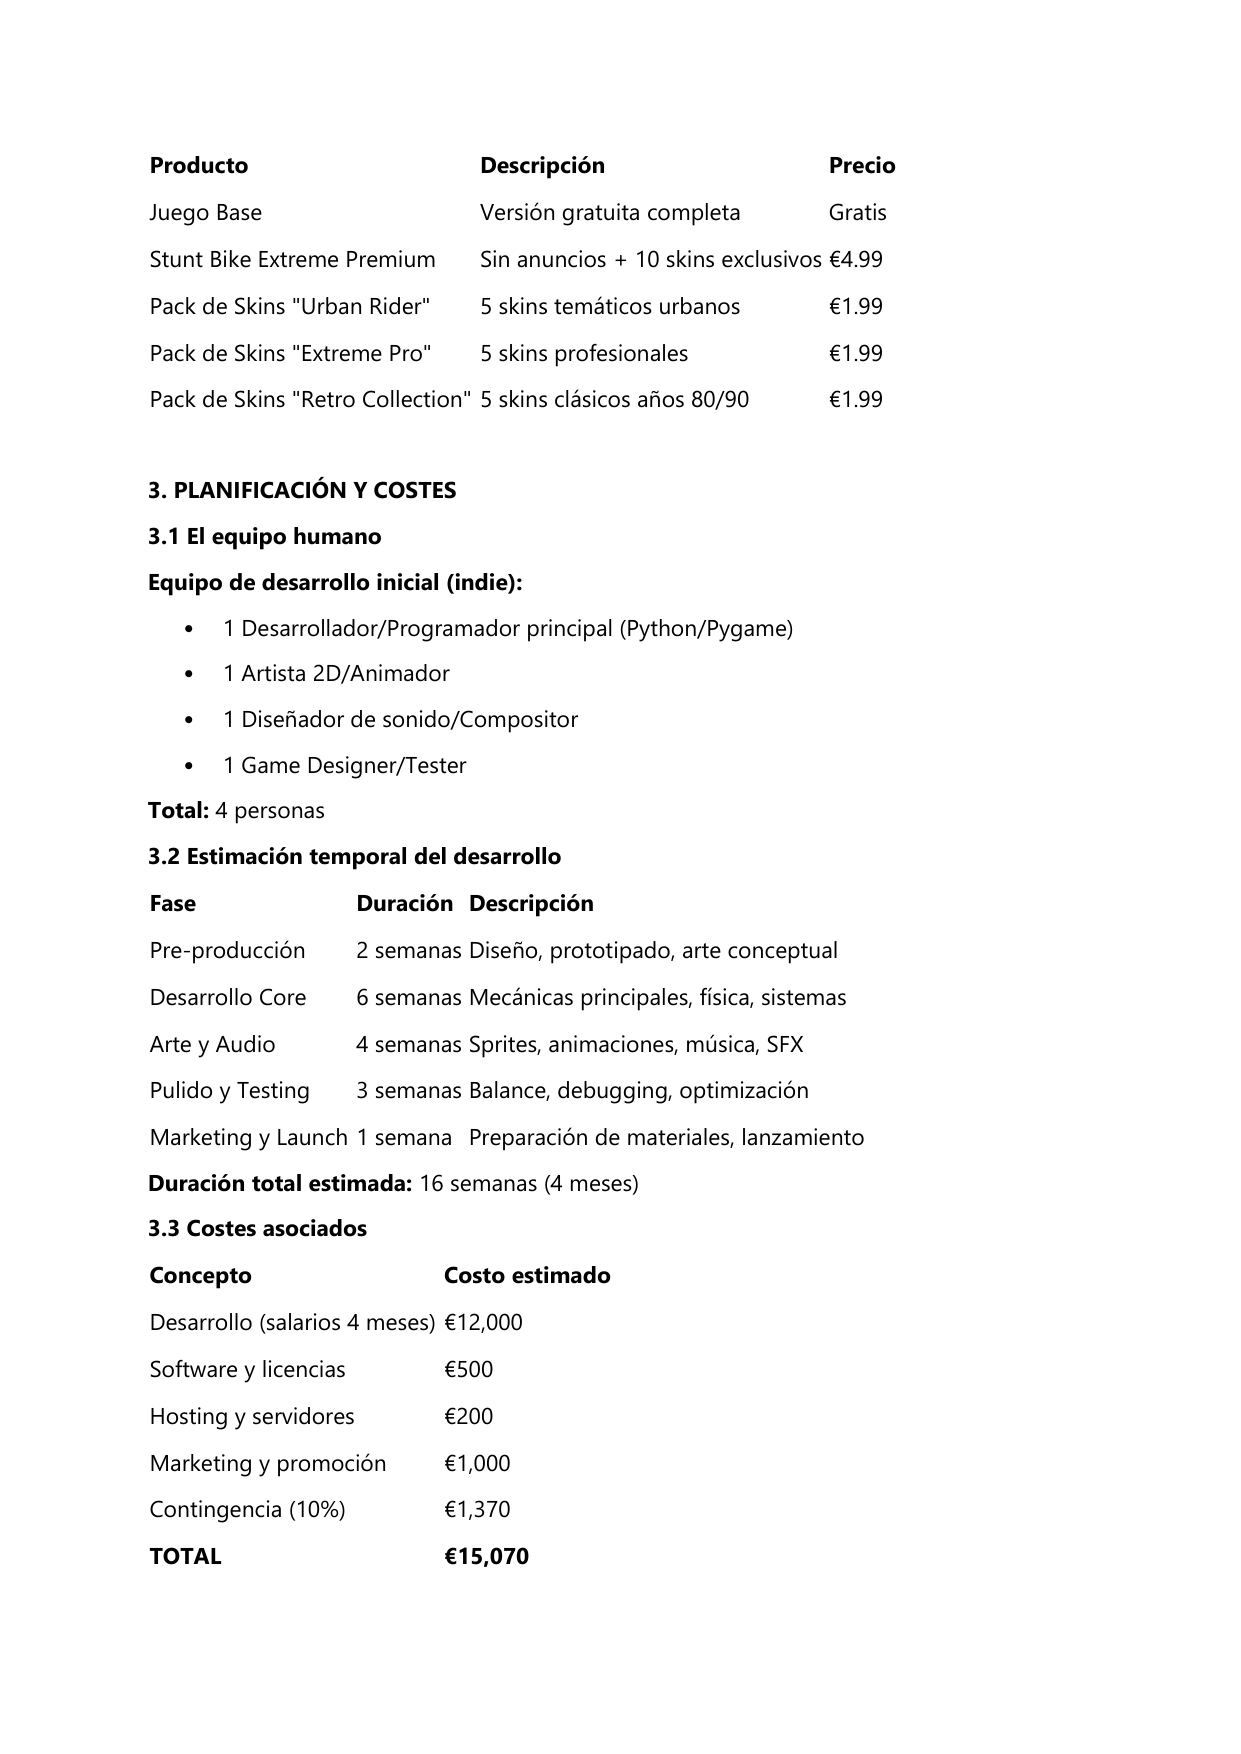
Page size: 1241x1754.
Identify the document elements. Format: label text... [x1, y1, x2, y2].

table_cell Stunt Bike Extreme Premium [148, 241, 478, 288]
table_cell 1 semana [354, 1120, 467, 1166]
table_cell Contingencia (10%) [148, 1492, 442, 1538]
table_header Duración [354, 886, 467, 932]
table_header Descripción [467, 886, 871, 932]
table_cell Hosting y servidores [148, 1398, 442, 1445]
table_cell Pack de Skins "Retro Collection" [148, 382, 478, 428]
table_header Concepto [148, 1258, 442, 1304]
table_header Costo estimado [442, 1258, 617, 1304]
table_cell Desarrollo Core [148, 979, 354, 1026]
text Equipo de desarrollo inicial (indie): [148, 566, 1092, 596]
table_cell Software y licencias [148, 1351, 442, 1398]
table_cell €1,000 [442, 1445, 617, 1492]
table_cell €1.99 [827, 288, 902, 335]
list 1 Game Designer/Tester [185, 748, 1092, 779]
table_header Descripción [478, 148, 827, 194]
table_cell Diseño, prototipado, arte conceptual [467, 933, 871, 979]
table_cell Preparación de materiales, lanzamiento [467, 1120, 871, 1166]
text 3.3 Costes asociados [148, 1212, 1092, 1242]
list 1 Desarrollador/Programador principal (Python/Pygame) [185, 611, 1092, 642]
table_cell €4.99 [827, 241, 902, 288]
table_cell €1.99 [827, 382, 902, 428]
table_cell Balance, debugging, optimización [467, 1073, 871, 1119]
table_cell €1,370 [442, 1492, 617, 1538]
table_cell Sprites, animaciones, música, SFX [467, 1026, 871, 1073]
table_cell Mecánicas principales, física, sistemas [467, 979, 871, 1026]
table_header Fase [148, 886, 354, 932]
table_cell €15,070 [442, 1538, 617, 1585]
table_cell Pack de Skins "Extreme Pro" [148, 335, 478, 382]
table_cell TOTAL [148, 1538, 442, 1585]
table_cell 5 skins clásicos años 80/90 [478, 382, 827, 428]
table_cell 2 semanas [354, 933, 467, 979]
text 3. PLANIFICACIÓN Y COSTES [148, 474, 1092, 504]
table_cell Pre-producción [148, 933, 354, 979]
table_cell Desarrollo (salarios 4 meses) [148, 1305, 442, 1351]
text Duración total estimada: 16 semanas (4 meses) [148, 1166, 1092, 1197]
list 1 Diseñador de sonido/Compositor [185, 703, 1092, 733]
table_cell Marketing y Launch [148, 1120, 354, 1166]
table_header Producto [148, 148, 478, 194]
table_cell 3 semanas [354, 1073, 467, 1119]
table_header Precio [827, 148, 902, 194]
table_cell Versión gratuita completa [478, 195, 827, 241]
table_cell Pulido y Testing [148, 1073, 354, 1119]
table_cell €1.99 [827, 335, 902, 382]
list 1 Artista 2D/Animador [185, 657, 1092, 687]
table_cell Arte y Audio [148, 1026, 354, 1073]
text 3.1 El equipo humano [148, 520, 1092, 550]
table_cell Juego Base [148, 195, 478, 241]
table_cell 5 skins temáticos urbanos [478, 288, 827, 335]
table_cell €500 [442, 1351, 617, 1398]
table_cell Sin anuncios + 10 skins exclusivos [478, 241, 827, 288]
table_cell Pack de Skins "Urban Rider" [148, 288, 478, 335]
table_cell €200 [442, 1398, 617, 1445]
table_cell 6 semanas [354, 979, 467, 1026]
text Total: 4 personas [148, 794, 1092, 825]
table_cell Marketing y promoción [148, 1445, 442, 1492]
table_cell 5 skins profesionales [478, 335, 827, 382]
table_cell Gratis [827, 195, 902, 241]
table_cell €12,000 [442, 1305, 617, 1351]
text 3.2 Estimación temporal del desarrollo [148, 840, 1092, 870]
table_cell 4 semanas [354, 1026, 467, 1073]
